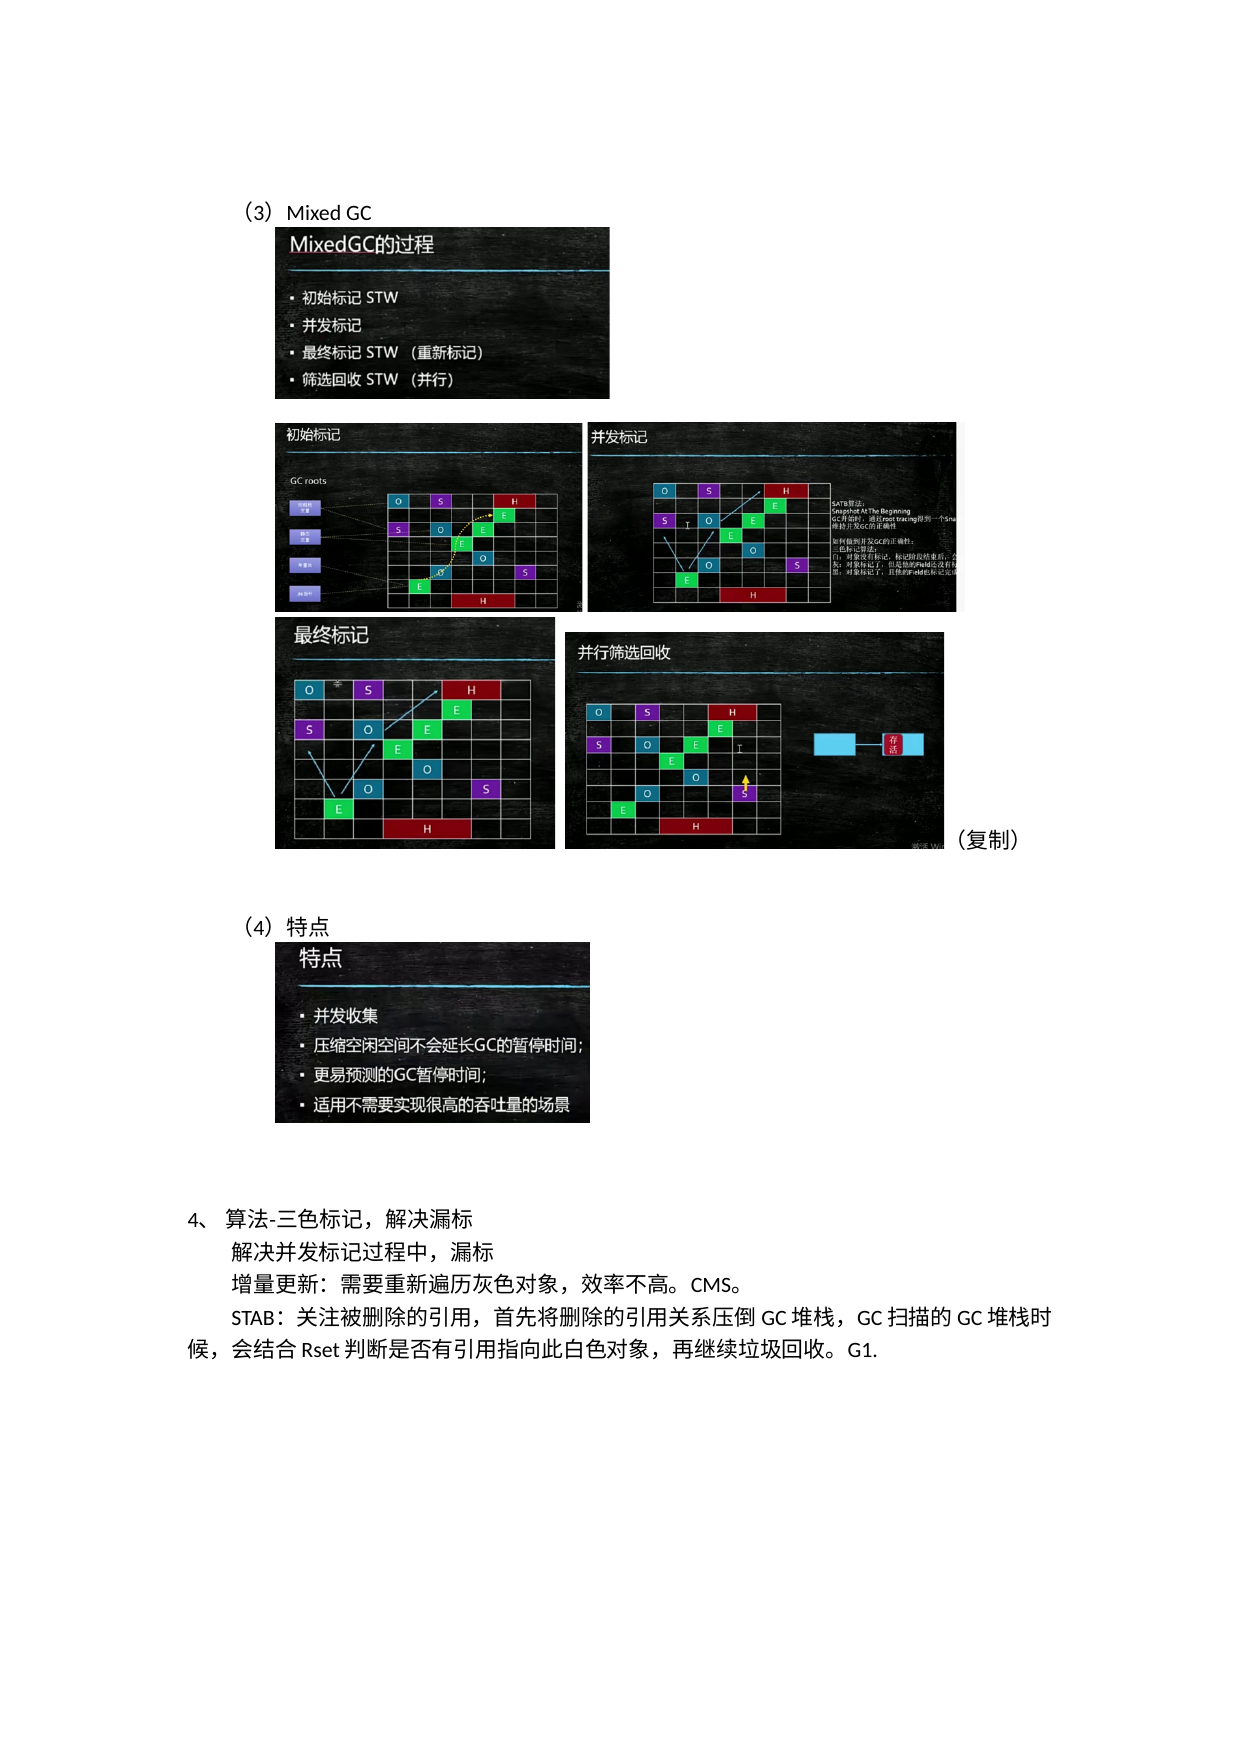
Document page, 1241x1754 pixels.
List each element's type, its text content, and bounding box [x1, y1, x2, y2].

picture [275, 227, 610, 399]
list 特点 [187, 909, 1053, 942]
picture [275, 423, 583, 612]
list 算法-三色标记，解决漏标 [187, 1202, 1053, 1234]
picture [565, 632, 945, 849]
picture [587, 422, 965, 612]
picture [275, 942, 590, 1123]
list Mixed GC [187, 194, 1053, 227]
list 增量更新：需要重新遍历灰色对象，效率不高。CMS。 [187, 1267, 1053, 1299]
picture [275, 617, 555, 849]
list 解决并发标记过程中，漏标 [187, 1234, 1053, 1267]
list STAB：关注被删除的引用，首先将删除的引用关系压倒GC堆栈，GC扫描的GC堆栈时候，会结合Rset判断是否有引用指向此白色对象，再继续垃圾回收。G1. [187, 1299, 1053, 1364]
